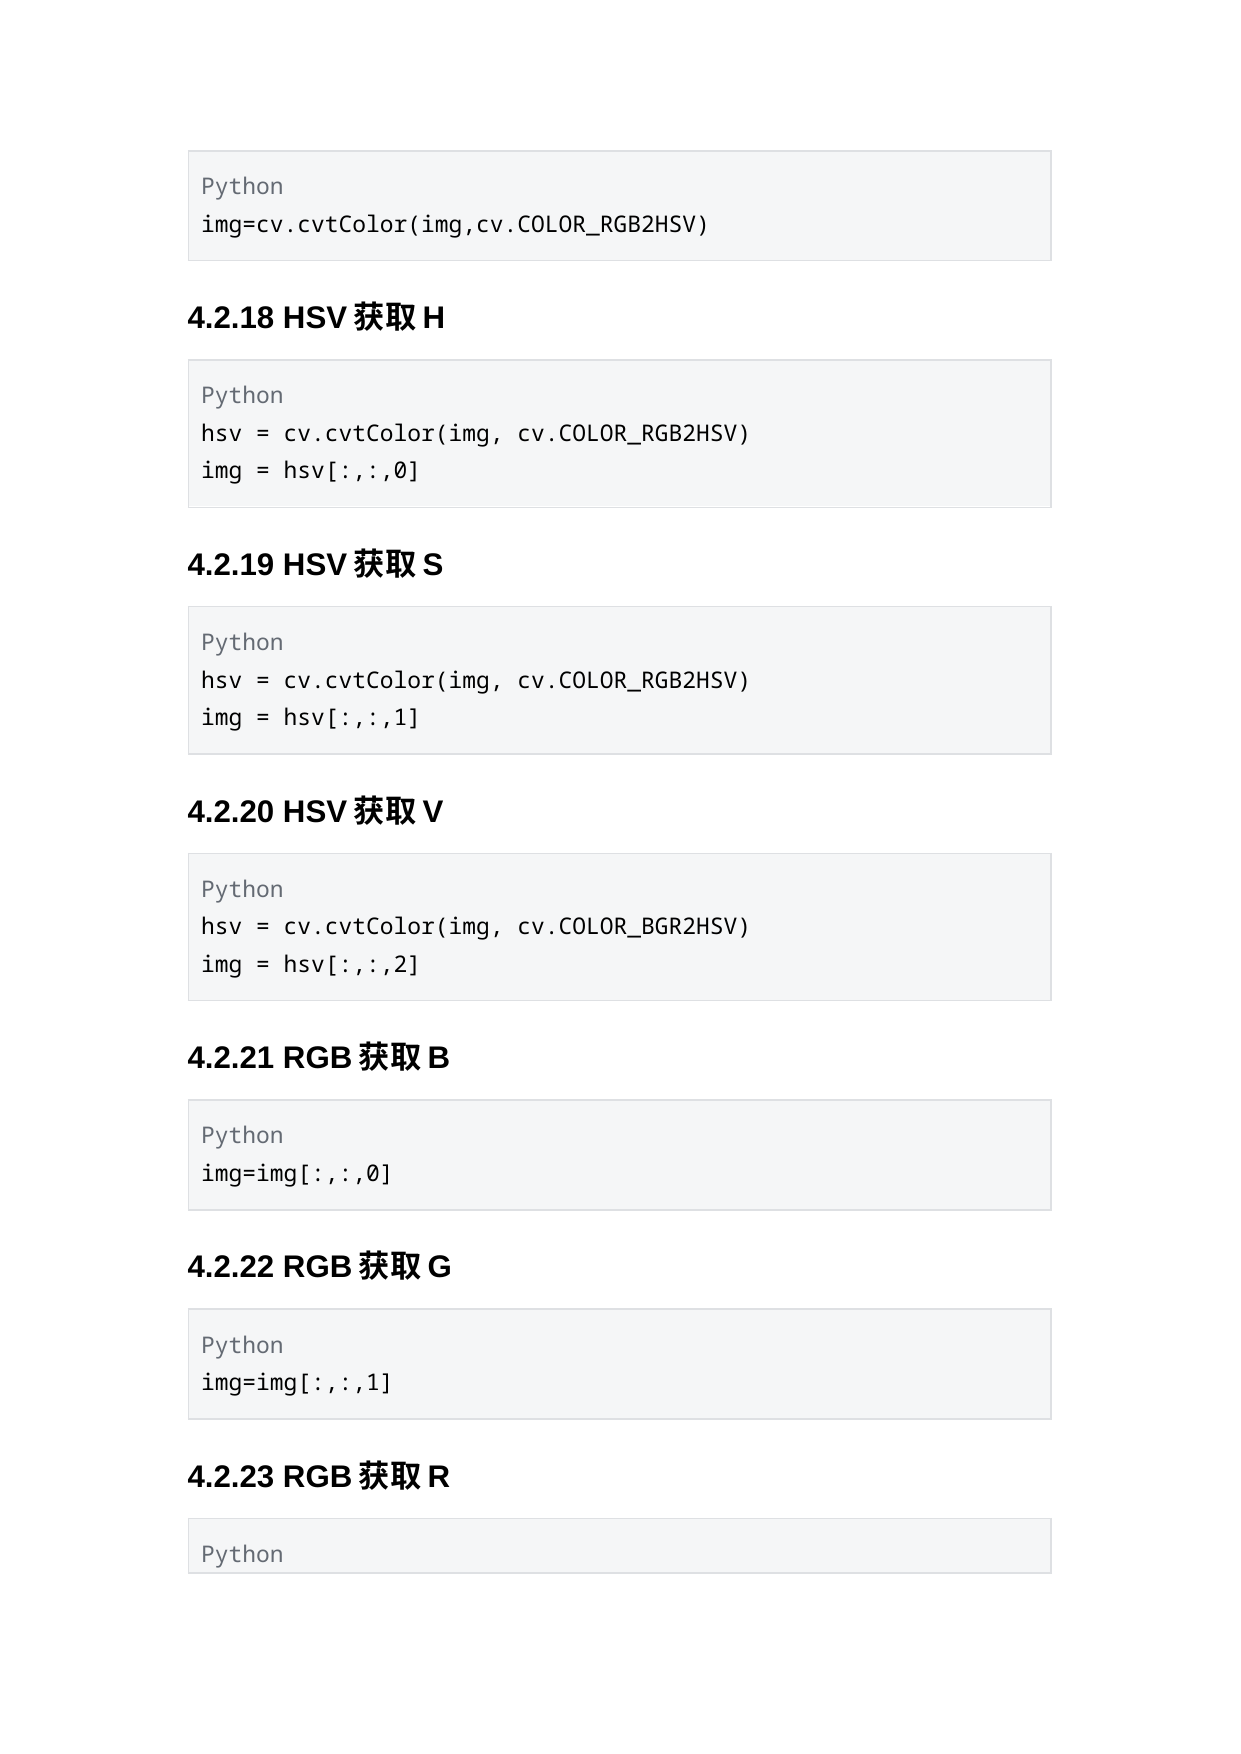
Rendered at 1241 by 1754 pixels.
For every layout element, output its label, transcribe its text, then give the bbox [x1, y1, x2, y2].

text 4.2.23 RGB获取R [187, 1451, 1053, 1496]
text 4.2.22 RGB获取G [187, 1242, 1053, 1287]
text 4.2.18 HSV获取H [187, 292, 1053, 338]
table_header Python hsv = cv.cvtColor(img, cv.COLOR_RGB2HSV) img = hsv[:,:,1] [189, 607, 1050, 753]
text 4.2.20 HSV获取V [187, 786, 1053, 831]
table_header Python img=img[:,:,1] [189, 1310, 1050, 1418]
table_header Python img=cv.cvtColor(img,cv.COLOR_RGB2HSV) [189, 152, 1050, 260]
table_header Python hsv = cv.cvtColor(img, cv.COLOR_BGR2HSV) img = hsv[:,:,2] [189, 854, 1050, 1000]
table_header Python img=img[:,:,0] [189, 1101, 1050, 1209]
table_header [189, 1519, 1050, 1572]
text 4.2.21 RGB获取B [187, 1032, 1053, 1078]
table_header Python hsv = cv.cvtColor(img, cv.COLOR_RGB2HSV) img = hsv[:,:,0] [189, 361, 1050, 506]
text 4.2.19 HSV获取S [187, 539, 1053, 584]
